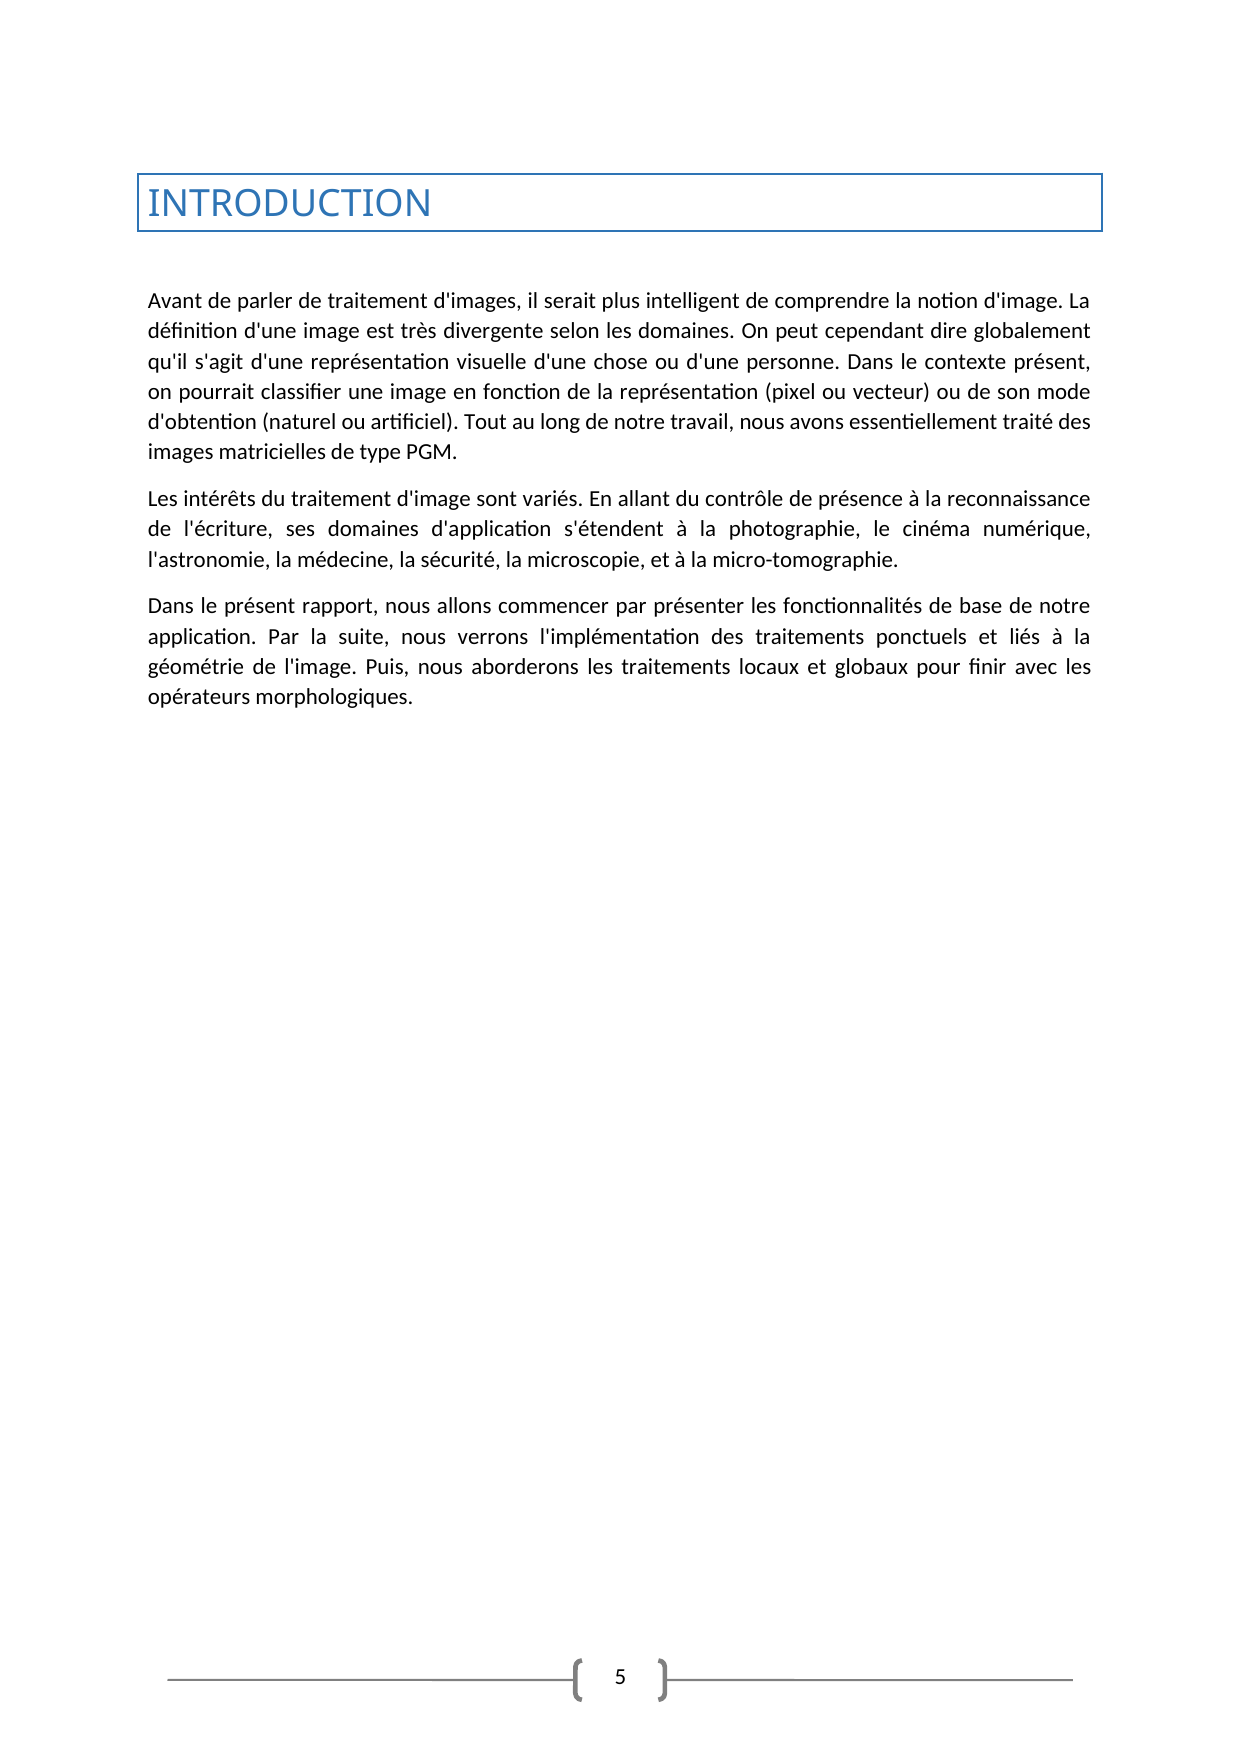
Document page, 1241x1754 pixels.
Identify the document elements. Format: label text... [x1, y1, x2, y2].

text Les intérêts du traitement d'image sont variés. En allant du contrôle de présence à la reconnaissance de l'écriture, ses domaines d'application s'étendent à la photographie, le cinéma numérique, l'astronomie, la médecine, la sécurité, la microscopie, et à la micro-tomographie. [148, 484, 1093, 573]
text Dans le présent rapport, nous allons commencer par présenter les fonctionnalités de base de notre application. Par la suite, nous verrons l'implémentation des traitements ponctuels et liés à la géométrie de l'image. Puis, nous aborderons les traitements locaux et globaux pour finir avec les opérateurs morphologiques. [148, 592, 1093, 710]
subtitle Introduction [139, 175, 1101, 230]
text Avant de parler de traitement d'images, il serait plus intelligent de comprendre la notion d'image. La définition d'une image est très divergente selon les domaines. On peut cependant dire globalement qu'il s'agit d'une représentation visuelle d'une chose ou d'une personne. Dans le contexte présent, on pourrait classifier une image en fonction de la représentation (pixel ou vecteur) ou de son mode d'obtention (naturel ou artificiel). Tout au long de notre travail, nous avons essentiellement traité des images matricielles de type PGM. [148, 286, 1093, 466]
